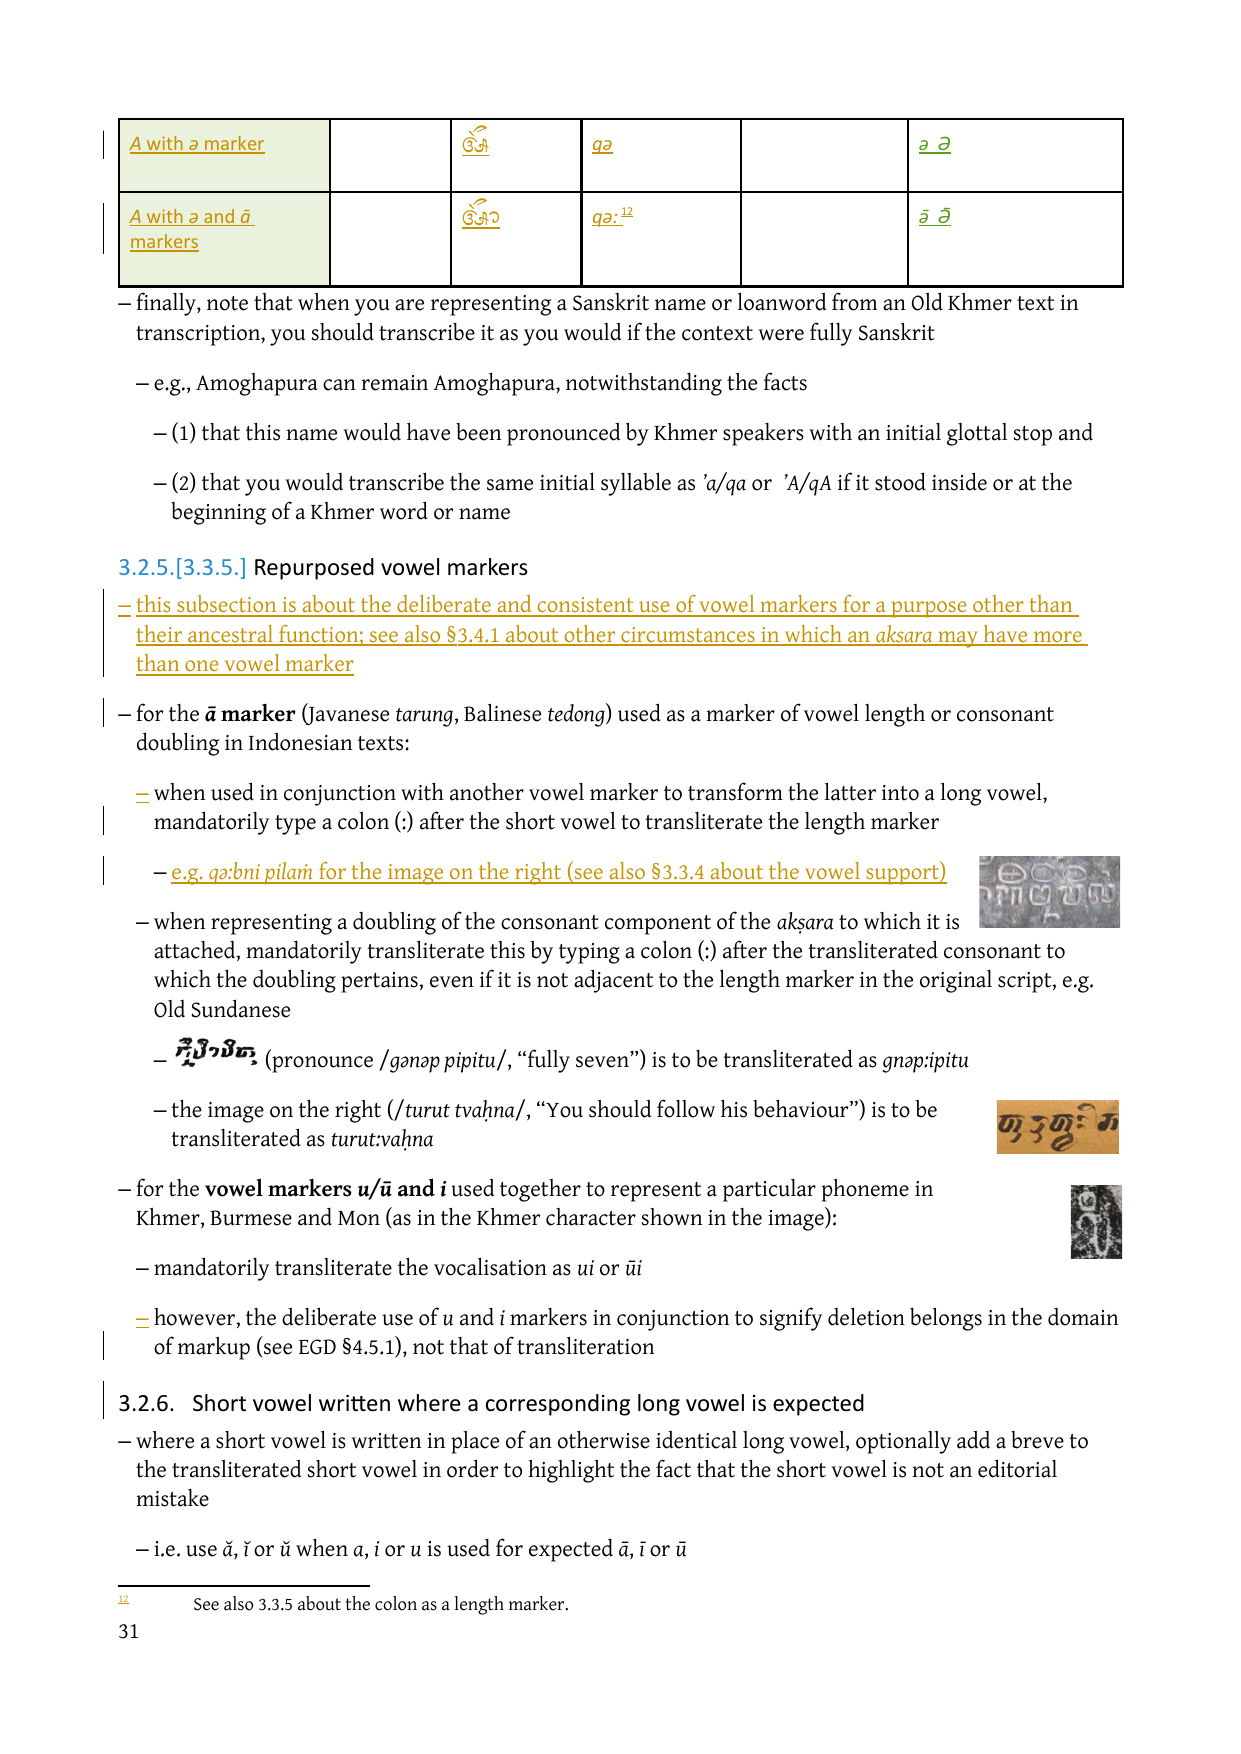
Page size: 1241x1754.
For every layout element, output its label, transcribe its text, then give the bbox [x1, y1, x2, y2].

picture [171, 1037, 260, 1067]
table_cell [331, 193, 450, 285]
list 3.4.1 [118, 589, 1122, 677]
list mandatorily transliterate the vocalisation as ui or ūi [136, 1252, 1122, 1281]
list 3.3.4 [153, 856, 979, 885]
list the image on the right (/turut tvaḥna/, “You should follow his behaviour”) is to be transliterated as turut:vaḥna [153, 1094, 1122, 1152]
list for the ā marker (Javanese tarung, Balinese tedong) used as a marker of vowel length or consonant doubling in Indonesian texts: [118, 698, 1122, 756]
list finally, note that when you are representing a Sanskrit name or loanword from an Old Khmer text in transcription, you should transcribe it as you would if the context were fully Sanskrit [118, 288, 1122, 346]
table_cell [909, 120, 1122, 191]
picture [996, 1100, 1119, 1154]
list (pronounce /gәnәp pipitu/, “fully seven”) is to be transliterated as gnәp:ipitu [153, 1044, 1122, 1073]
table_cell [120, 120, 329, 191]
list e.g., Amoghapura can remain Amoghapura, notwithstanding the facts [136, 367, 1122, 396]
subtitle Repurposed vowel markers [118, 546, 1122, 583]
list however, the deliberate use of u and i markers in conjunction to signify deletion belongs in the domain of markup (see EGD §4.5.1), not that of transliteration [136, 1302, 1122, 1360]
list (2) that you would transcribe the same initial syllable as ’a/qa or ’A/qA if it stood inside or at the beginning of a Khmer word or name [153, 467, 1122, 525]
table_cell [331, 120, 450, 191]
table_cell [120, 193, 329, 285]
table_cell [452, 193, 580, 285]
table_cell [452, 120, 580, 191]
table_cell [583, 120, 740, 191]
table_cell [742, 120, 907, 191]
table_cell [742, 193, 907, 285]
list i.e. use ă, ĭ or ŭ when a, i or u is used for expected ā, ī or ū [136, 1533, 1122, 1562]
picture [1070, 1185, 1123, 1259]
picture [979, 856, 1121, 928]
table_cell [909, 193, 1122, 285]
list when used in conjunction with another vowel marker to transform the latter into a long vowel, mandatorily type a colon (:) after the short vowel to transliterate the length marker [136, 777, 1122, 835]
list (1) that this name would have been pronounced by Khmer speakers with an initial glottal stop and [153, 417, 1122, 446]
list where a short vowel is written in place of an otherwise identical long vowel, optionally add a breve to the transliterated short vowel in order to highlight the fact that the short vowel is not an editorial mistake [118, 1425, 1122, 1512]
table_cell [583, 193, 740, 285]
list when representing a doubling of the consonant component of the akṣara to which it is attached, mandatorily transliterate this by typing a colon (:) after the transliterated consonant to which the doubling pertains, even if it is not adjacent to the length marker in the original script, e.g. Old Sundanese [136, 906, 1122, 1023]
subtitle Short vowel written where a corresponding long vowel is expected [118, 1381, 1122, 1419]
list for the vowel markers u/ū and i used together to represent a particular phoneme in Khmer, Burmese and Mon (as in the Khmer character shown in the image): [118, 1173, 1122, 1231]
